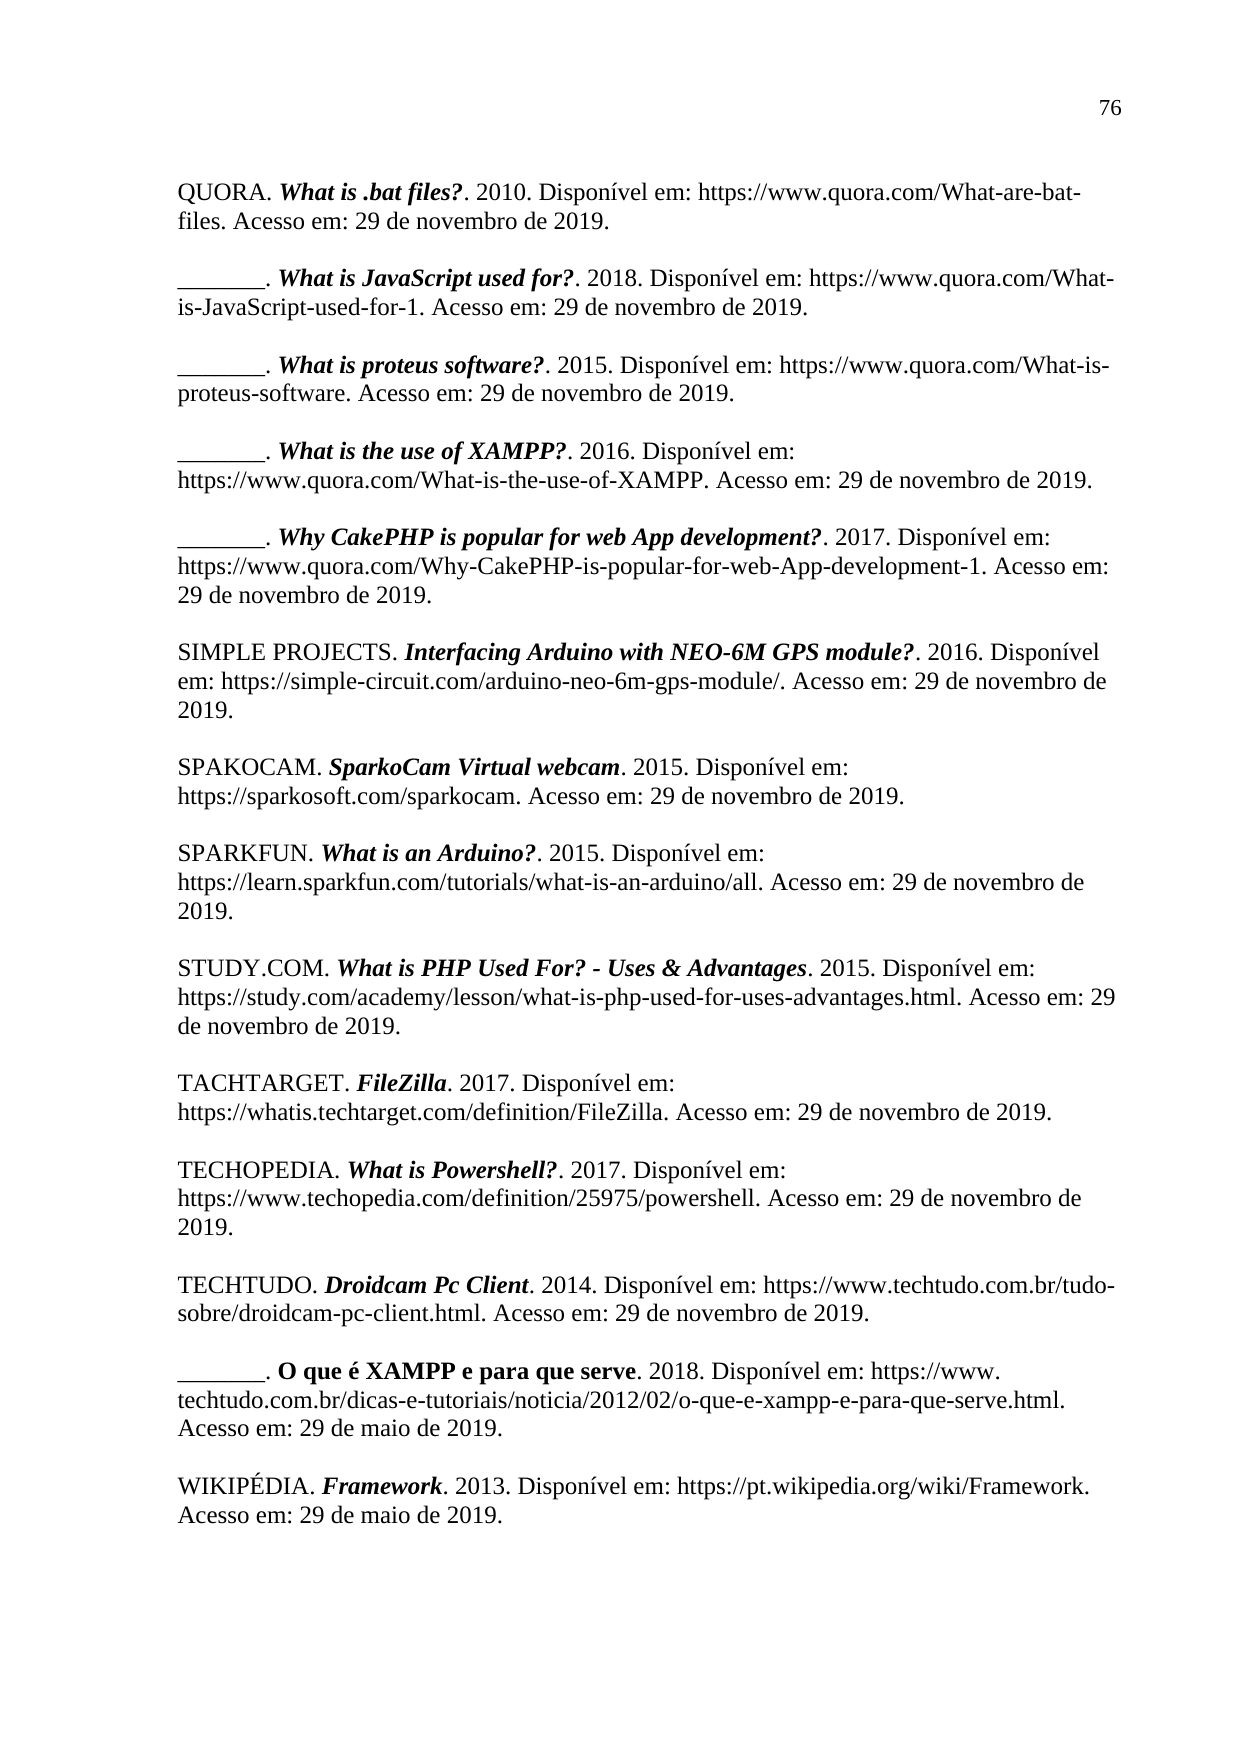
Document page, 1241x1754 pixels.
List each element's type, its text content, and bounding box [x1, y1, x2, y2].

text _______. What is JavaScript used for?. 2018. Disponível em: https://www.quora.com/What-is-JavaScript-used-for-1. Acesso em: 29 de novembro de 2019. [177, 263, 1122, 321]
text _______. What is proteus software?. 2015. Disponível em: https://www.quora.com/What-is- [177, 350, 1122, 378]
text _______. O que é XAMPP e para que serve. 2018. Disponível em: https://www. techtudo.com.br/dicas-e-tutoriais/noticia/2012/02/o-que-e-xampp-e-para-que-serve.html. Acesso em: 29 de maio de 2019. [177, 1356, 1122, 1442]
text https://www.quora.com/What-is-the-use-of-XAMPP. Acesso em: 29 de novembro de 2019. [177, 465, 1122, 493]
text _______. Why CakePHP is popular for web App development?. 2017. Disponível em: https://www.quora.com/Why-CakePHP-is-popular-for-web-App-development-1. Acesso em: 29 de novembro de 2019. [177, 522, 1122, 608]
text TACHTARGET. FileZilla. 2017. Disponível em: https://whatis.techtarget.com/definition/FileZilla. Acesso em: 29 de novembro de 2019. [177, 1068, 1122, 1126]
text SPARKFUN. What is an Arduino?. 2015. Disponível em: https://learn.sparkfun.com/tutorials/what-is-an-arduino/all. Acesso em: 29 de novembro de 2019. [177, 838, 1122, 925]
text WIKIPÉDIA. Framework. 2013. Disponível em: https://pt.wikipedia.org/wiki/Framework. Acesso em: 29 de maio de 2019. [177, 1471, 1122, 1528]
text SIMPLE PROJECTS. Interfacing Arduino with NEO-6M GPS module?. 2016. Disponível em: https://simple-circuit.com/arduino-neo-6m-gps-module/. Acesso em: 29 de novembro de 2019. [177, 637, 1122, 723]
text TECHTUDO. Droidcam Pc Client. 2014. Disponível em: https://www.techtudo.com.br/tudo-sobre/droidcam-pc-client.html. Acesso em: 29 de novembro de 2019. [177, 1270, 1122, 1327]
text proteus-software. Acesso em: 29 de novembro de 2019. [177, 378, 1122, 407]
text SPAKOCAM. SparkoCam Virtual webcam. 2015. Disponível em: https://sparkosoft.com/sparkocam. Acesso em: 29 de novembro de 2019. [177, 752, 1122, 810]
text TECHOPEDIA. What is Powershell?. 2017. Disponível em: https://www.techopedia.com/definition/25975/powershell. Acesso em: 29 de novembro de 2019. [177, 1155, 1122, 1241]
text _______. What is the use of XAMPP?. 2016. Disponível em: [177, 436, 1122, 465]
text QUORA. What is .bat files?. 2010. Disponível em: https://www.quora.com/What-are-bat-files. Acesso em: 29 de novembro de 2019. [177, 177, 1122, 235]
text STUDY.COM. What is PHP Used For? - Uses & Advantages. 2015. Disponível em: https://study.com/academy/lesson/what-is-php-used-for-uses-advantages.html. Acesso em: 29 de novembro de 2019. [177, 953, 1122, 1040]
